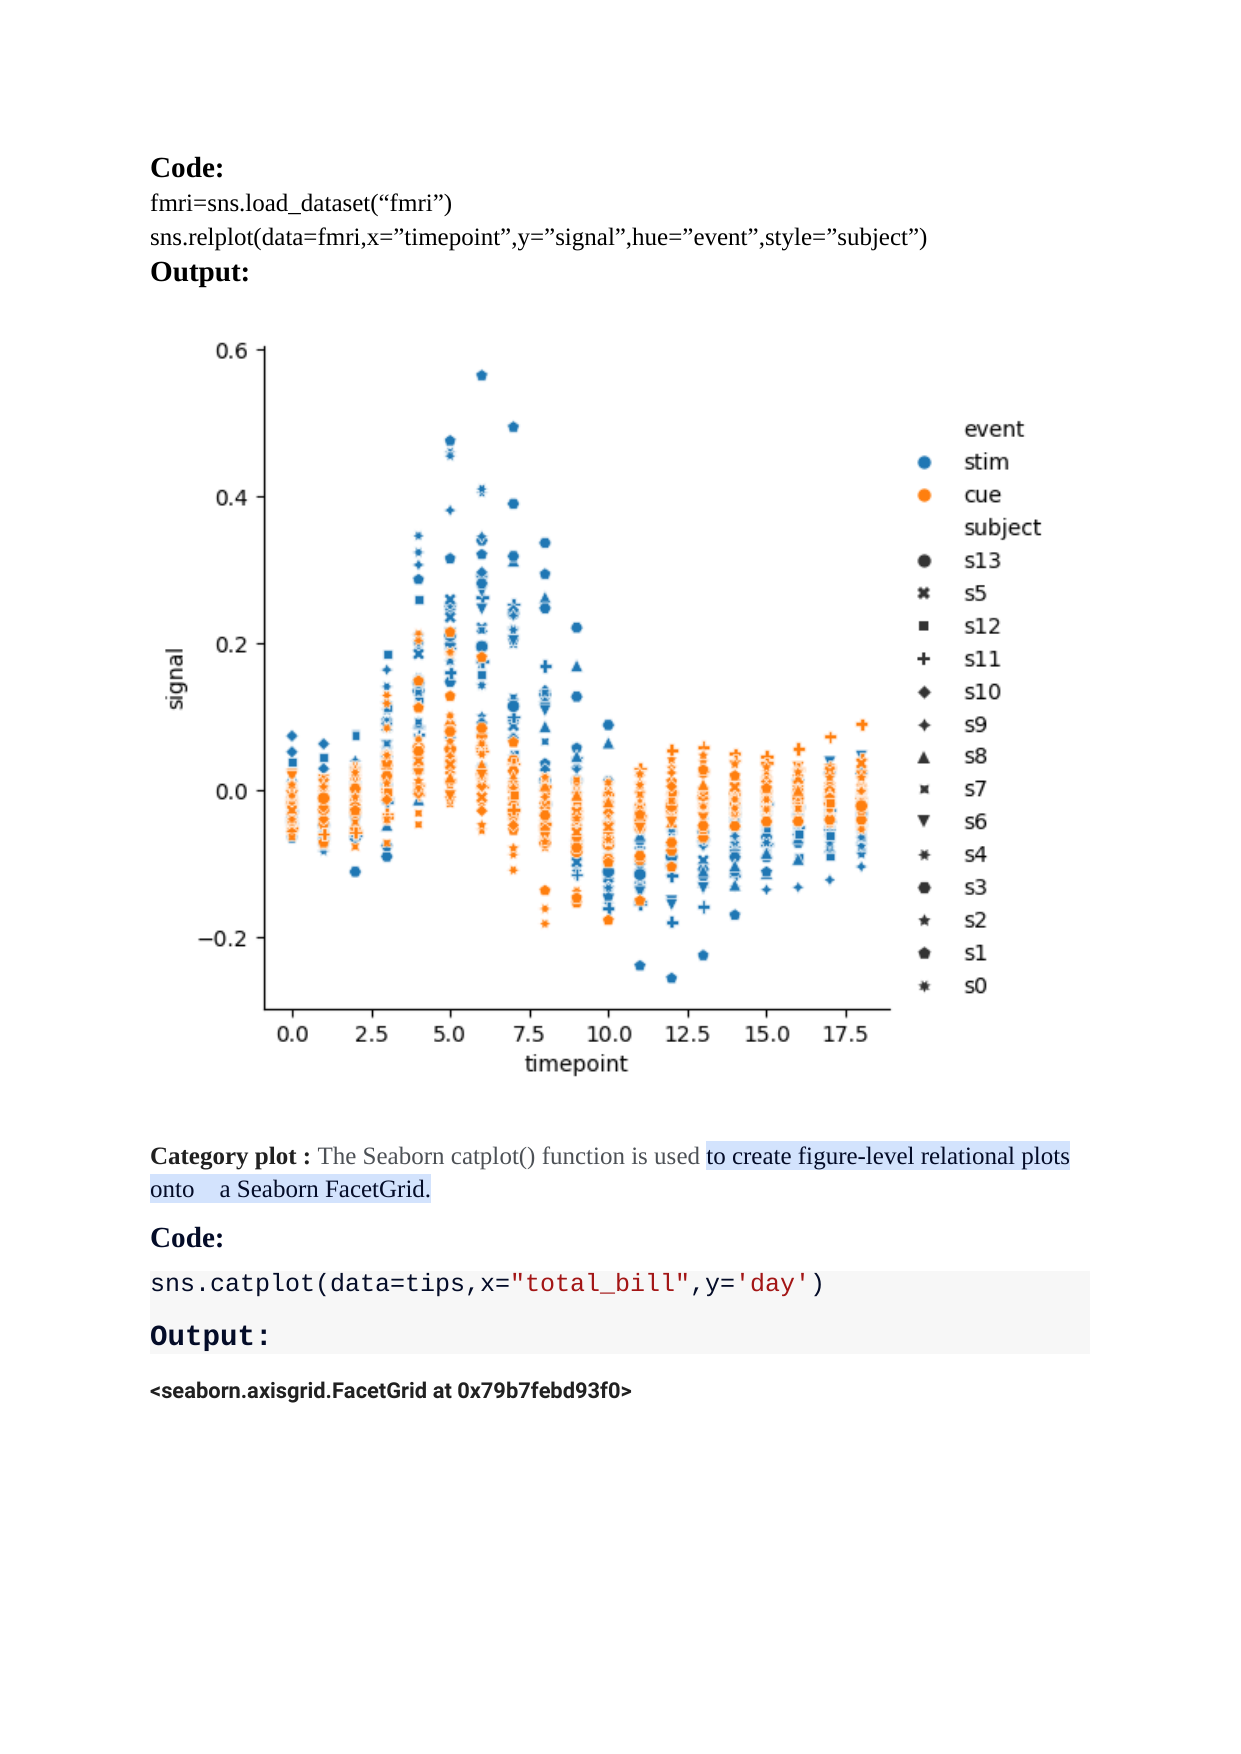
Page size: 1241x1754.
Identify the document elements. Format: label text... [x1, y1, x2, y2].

picture [150, 326, 1060, 1092]
text Code: [150, 150, 1090, 183]
text Category plot : The Seaborn catplot() function is used to create figure-level relational plots onto a Seaborn FacetGrid. [150, 1141, 1090, 1203]
text sns.catplot(data=tips,x="total_bill",y='day') [150, 1271, 1090, 1299]
text sns.relplot(data=fmri,x=”timepoint”,y=”signal”,hue=”event”,style=”subject”) [150, 222, 1090, 250]
text fmri=sns.load_dataset(“fmri”) [150, 188, 1090, 217]
text <seaborn.axisgrid.FacetGrid at 0x79b7febd93f0> [150, 1378, 1090, 1404]
text Code: [150, 1220, 1090, 1253]
text Output: [150, 254, 1090, 288]
text Output: [150, 1321, 1090, 1354]
